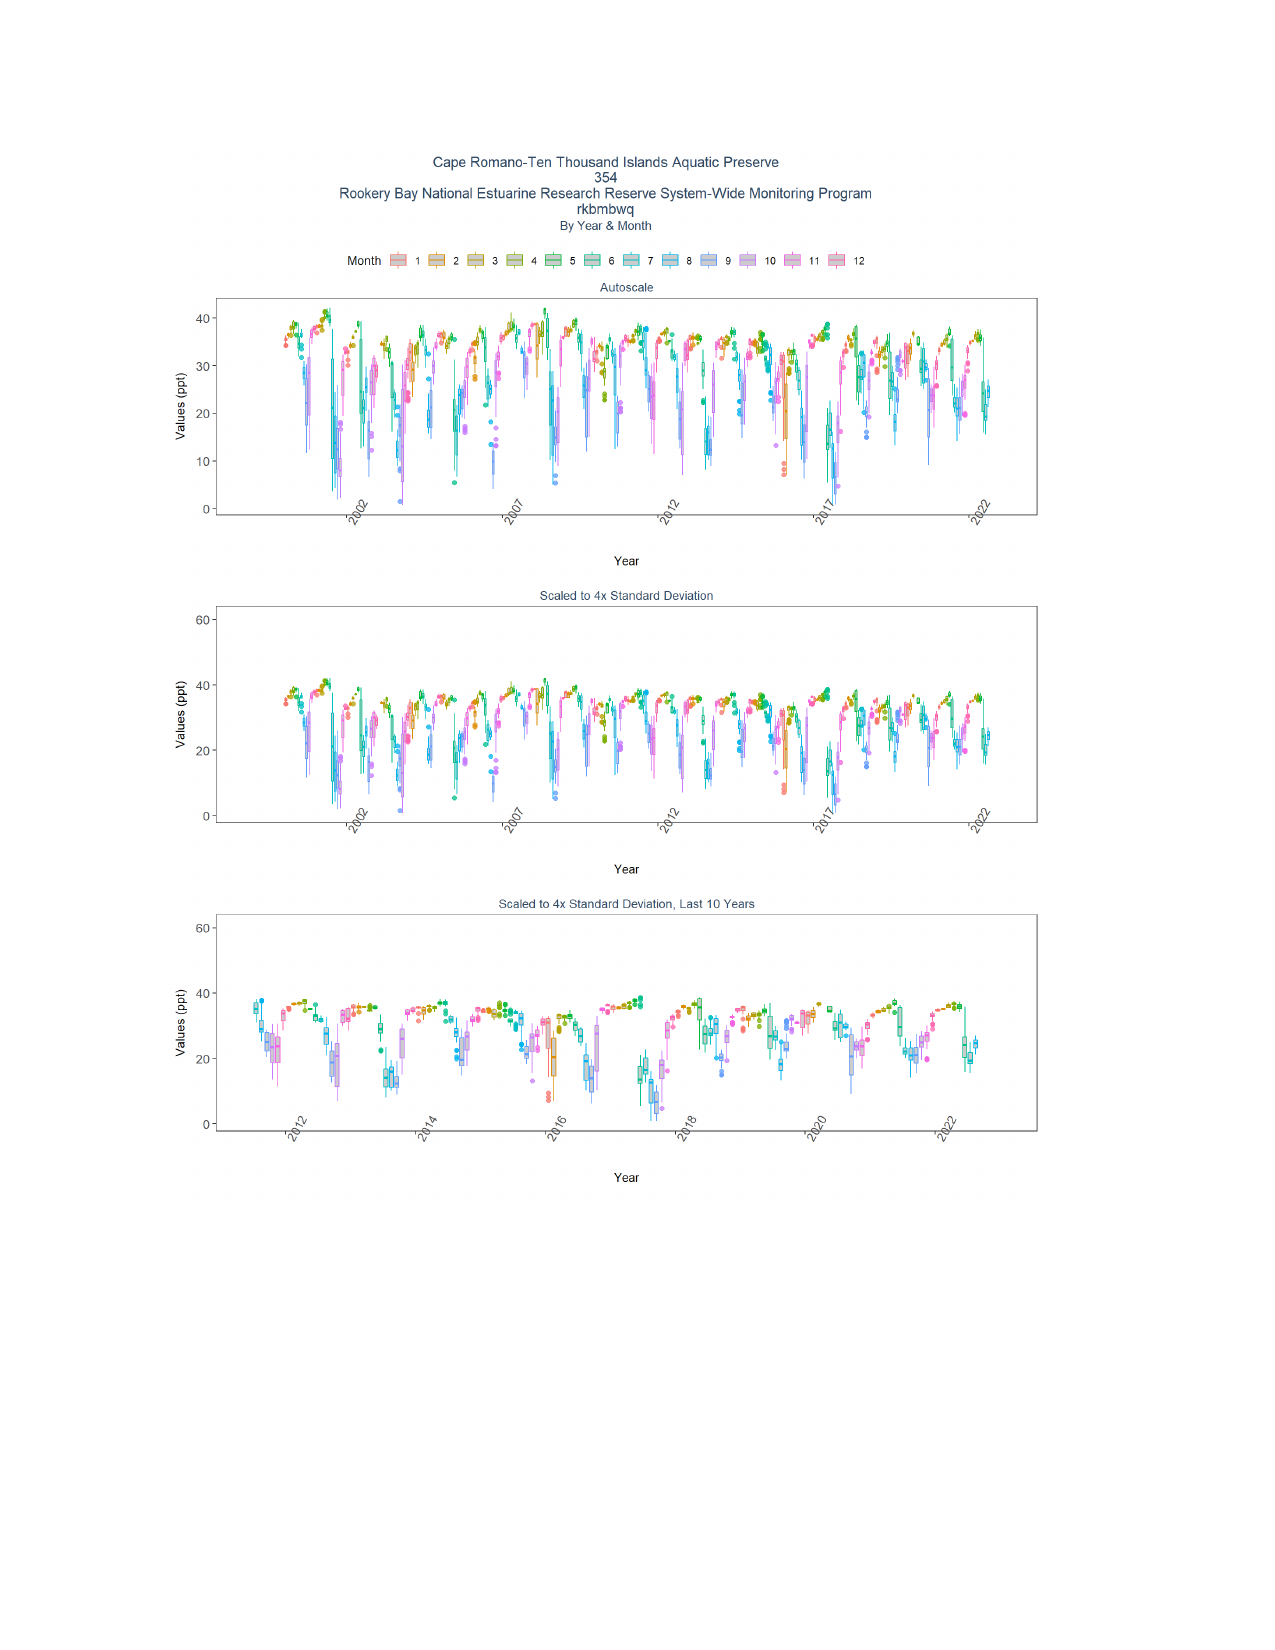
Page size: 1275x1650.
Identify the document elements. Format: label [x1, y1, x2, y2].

picture [168, 150, 1044, 1200]
